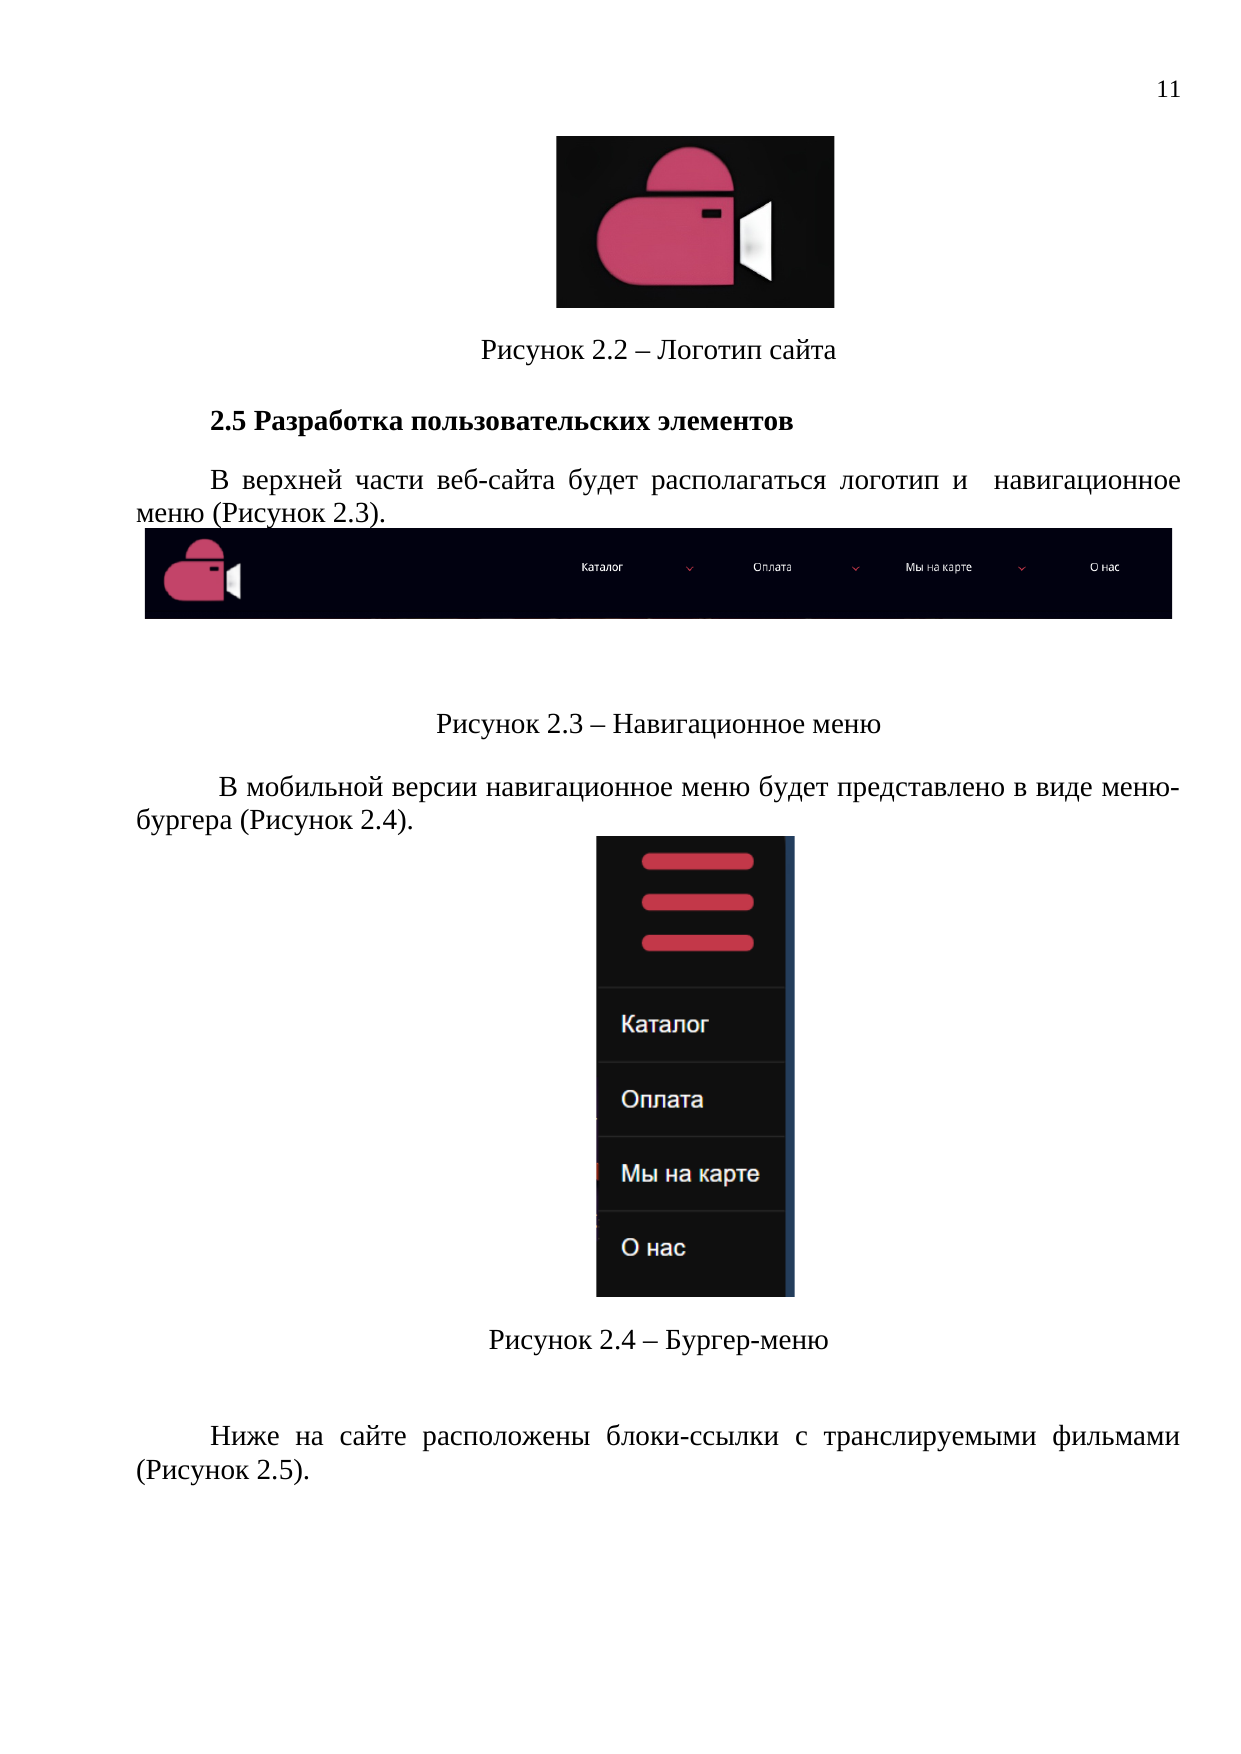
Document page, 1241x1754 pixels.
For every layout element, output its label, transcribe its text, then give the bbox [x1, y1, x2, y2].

text В верхней части веб-сайта будет располагаться логотип и навигационное меню (Рисунок 2.3). [136, 462, 1181, 529]
text Рисунок 2.3 – Навигационное меню [136, 706, 1181, 740]
picture [596, 836, 795, 1297]
text Ниже на сайте расположены блоки-ссылки с транслируемыми фильмами (Рисунок 2.5). [136, 1418, 1181, 1485]
text Рисунок 2.4 – Бургер-меню [136, 1322, 1181, 1356]
text 2.5 Разработка пользовательских элементов [136, 403, 1181, 437]
picture [556, 136, 835, 308]
text Рисунок 2.2 – Логотип сайта [136, 332, 1181, 366]
picture [144, 528, 1173, 619]
text В мобильной версии навигационное меню будет представлено в виде меню-бургера (Рисунок 2.4). [136, 769, 1181, 836]
